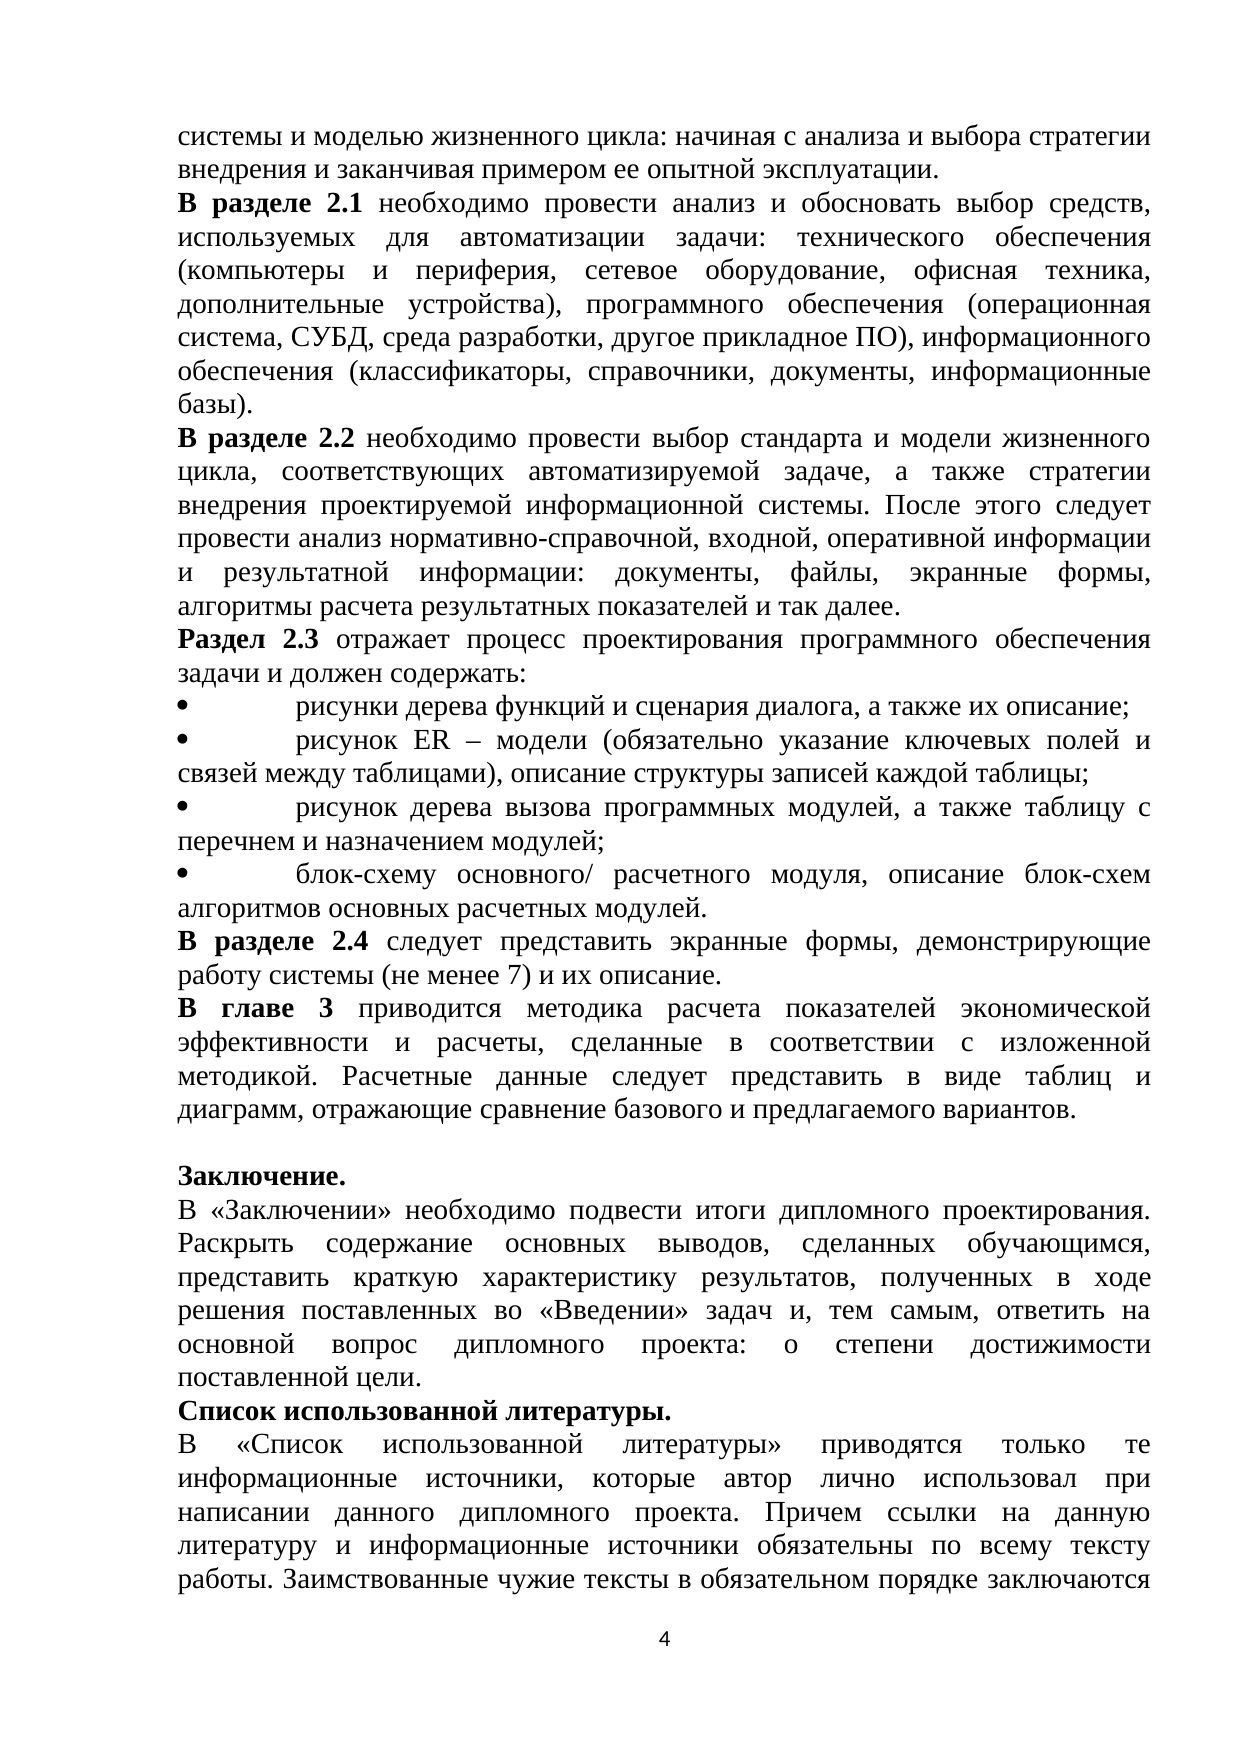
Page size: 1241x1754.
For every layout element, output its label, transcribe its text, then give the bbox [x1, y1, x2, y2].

text В главе 3 приводится методика расчета показателей экономической эффективности и расчеты, сделанные в соответствии с изложенной методикой. Расчетные данные следует представить в виде таблиц и диаграмм, отражающие сравнение базового и предлагаемого вариантов. [177, 991, 1152, 1125]
text Заключение. [177, 1158, 1152, 1192]
text Раздел 2.3 отражает процесс проектирования программного обеспечения задачи и должен содержать: [177, 621, 1152, 688]
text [177, 1427, 1152, 1594]
list рисунки дерева функций и сценария диалога, а также их описание; [177, 688, 1152, 722]
list блок-схему основного/ расчетного модуля, описание блок-схем алгоритмов основных расчетных модулей. [177, 856, 1152, 923]
text В «Заключении» необходимо подвести итоги дипломного проектирования. Раскрыть содержание основных выводов, сделанных обучающимся, представить краткую характеристику результатов, полученных в ходе решения поставленных во «Введении» задач и, тем самым, ответить на основной вопрос дипломного проекта: о степени достижимости поставленной цели. [177, 1192, 1152, 1393]
text Список использованной литературы. [177, 1393, 1152, 1427]
list рисунок ER – модели (обязательно указание ключевых полей и связей между таблицами), описание структуры записей каждой таблицы; [177, 722, 1152, 789]
text В разделе 2.4 следует представить экранные формы, демонстрирующие работу системы (не менее 7) и их описание. [177, 923, 1152, 991]
text В разделе 2.2 необходимо провести выбор стандарта и модели жизненного цикла, соответствующих автоматизируемой задаче, а также стратегии внедрения проектируемой информационной системы. После этого следует провести анализ нормативно-справочной, входной, оперативной информации и результатной информации: документы, файлы, экранные формы, алгоритмы расчета результатных показателей и так далее. [177, 420, 1152, 621]
list рисунок дерева вызова программных модулей, а также таблицу с перечнем и назначением модулей; [177, 789, 1152, 856]
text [177, 118, 1152, 185]
text В разделе 2.1 необходимо провести анализ и обосновать выбор средств, используемых для автоматизации задачи: технического обеспечения (компьютеры и периферия, сетевое оборудование, офисная техника, дополнительные устройства), программного обеспечения (операционная система, СУБД, среда разработки, другое прикладное ПО), информационного обеспечения (классификаторы, справочники, документы, информационные базы). [177, 185, 1152, 420]
